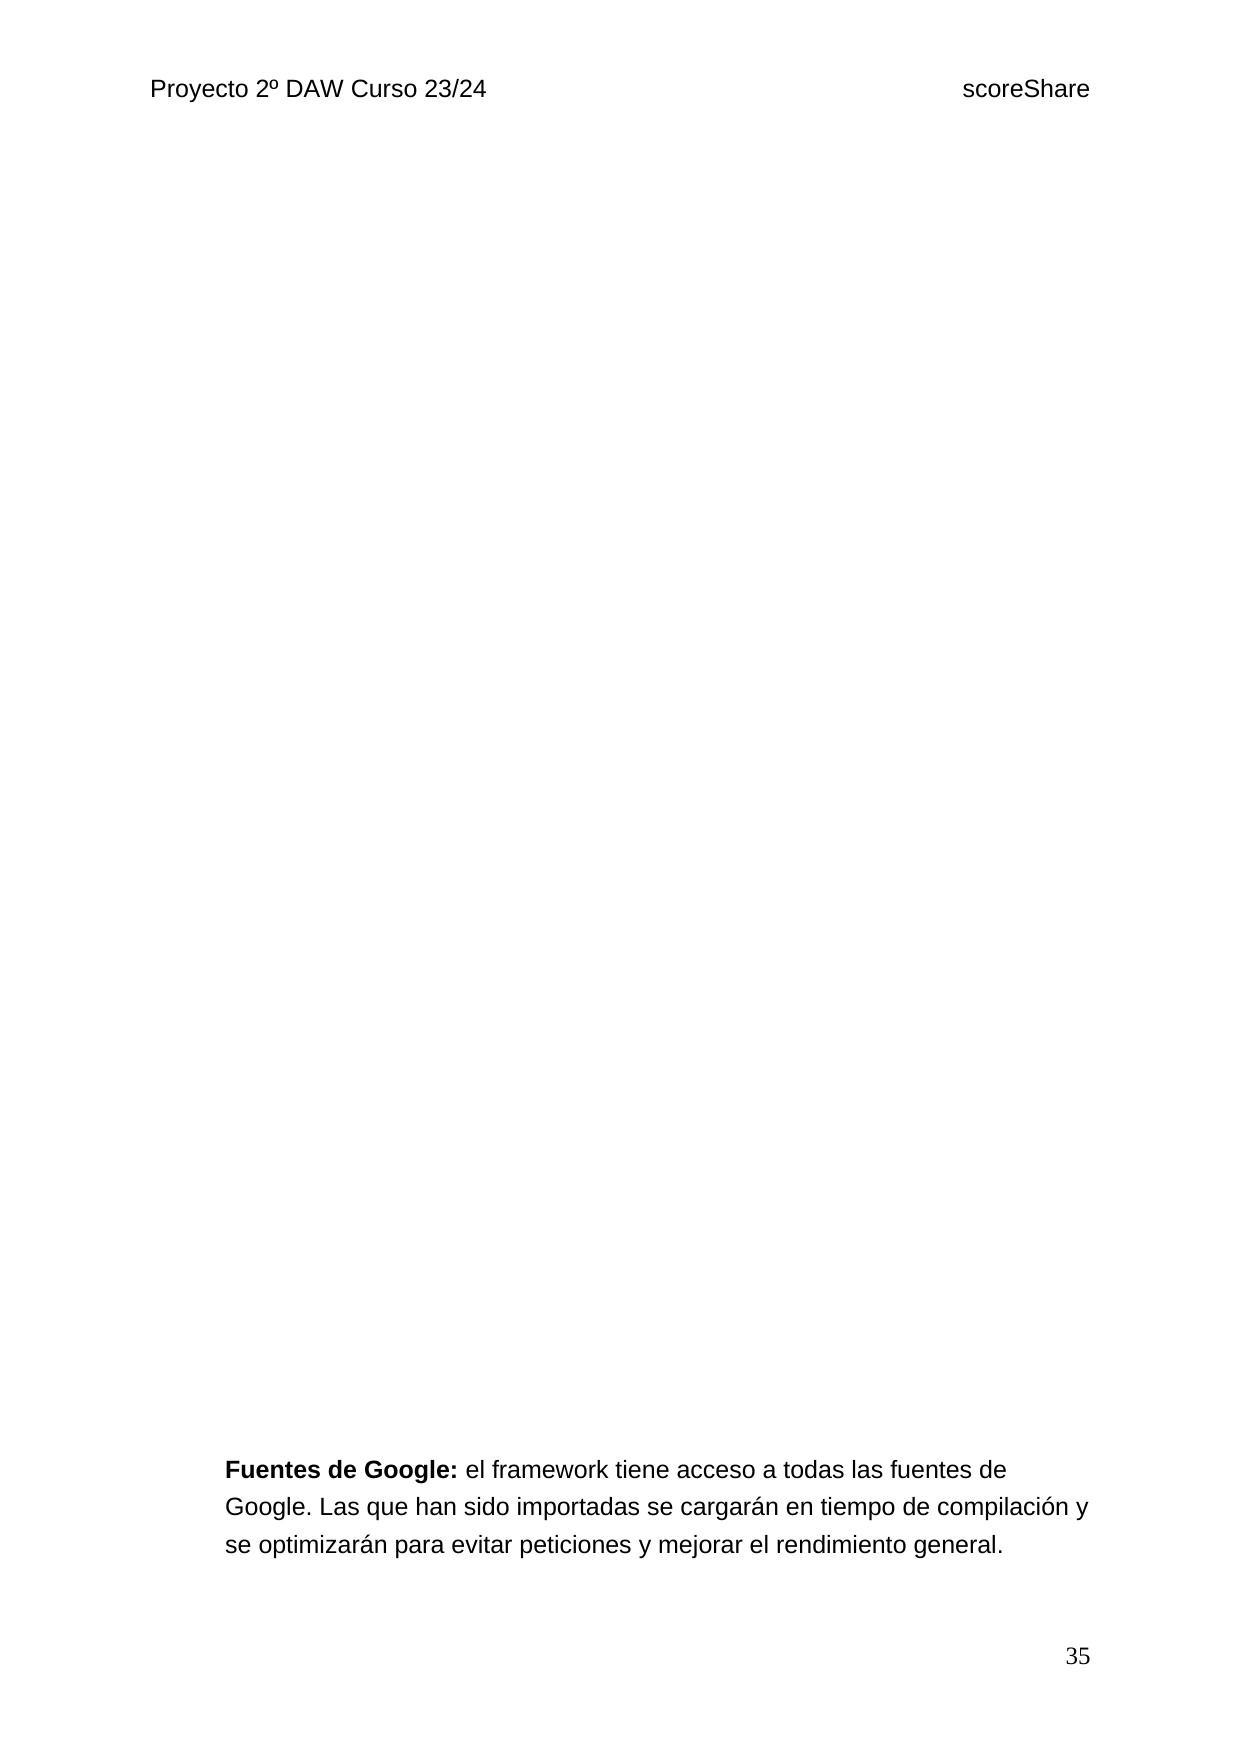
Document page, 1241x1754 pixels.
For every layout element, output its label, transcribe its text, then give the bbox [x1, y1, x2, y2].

list Fuentes de Google: el framework tiene acceso a todas las fuentes de Google. Las que han sido importadas se cargarán en tiempo de compilación y se optimizarán para evitar peticiones y mejorar el rendimiento general. [225, 1455, 1090, 1558]
